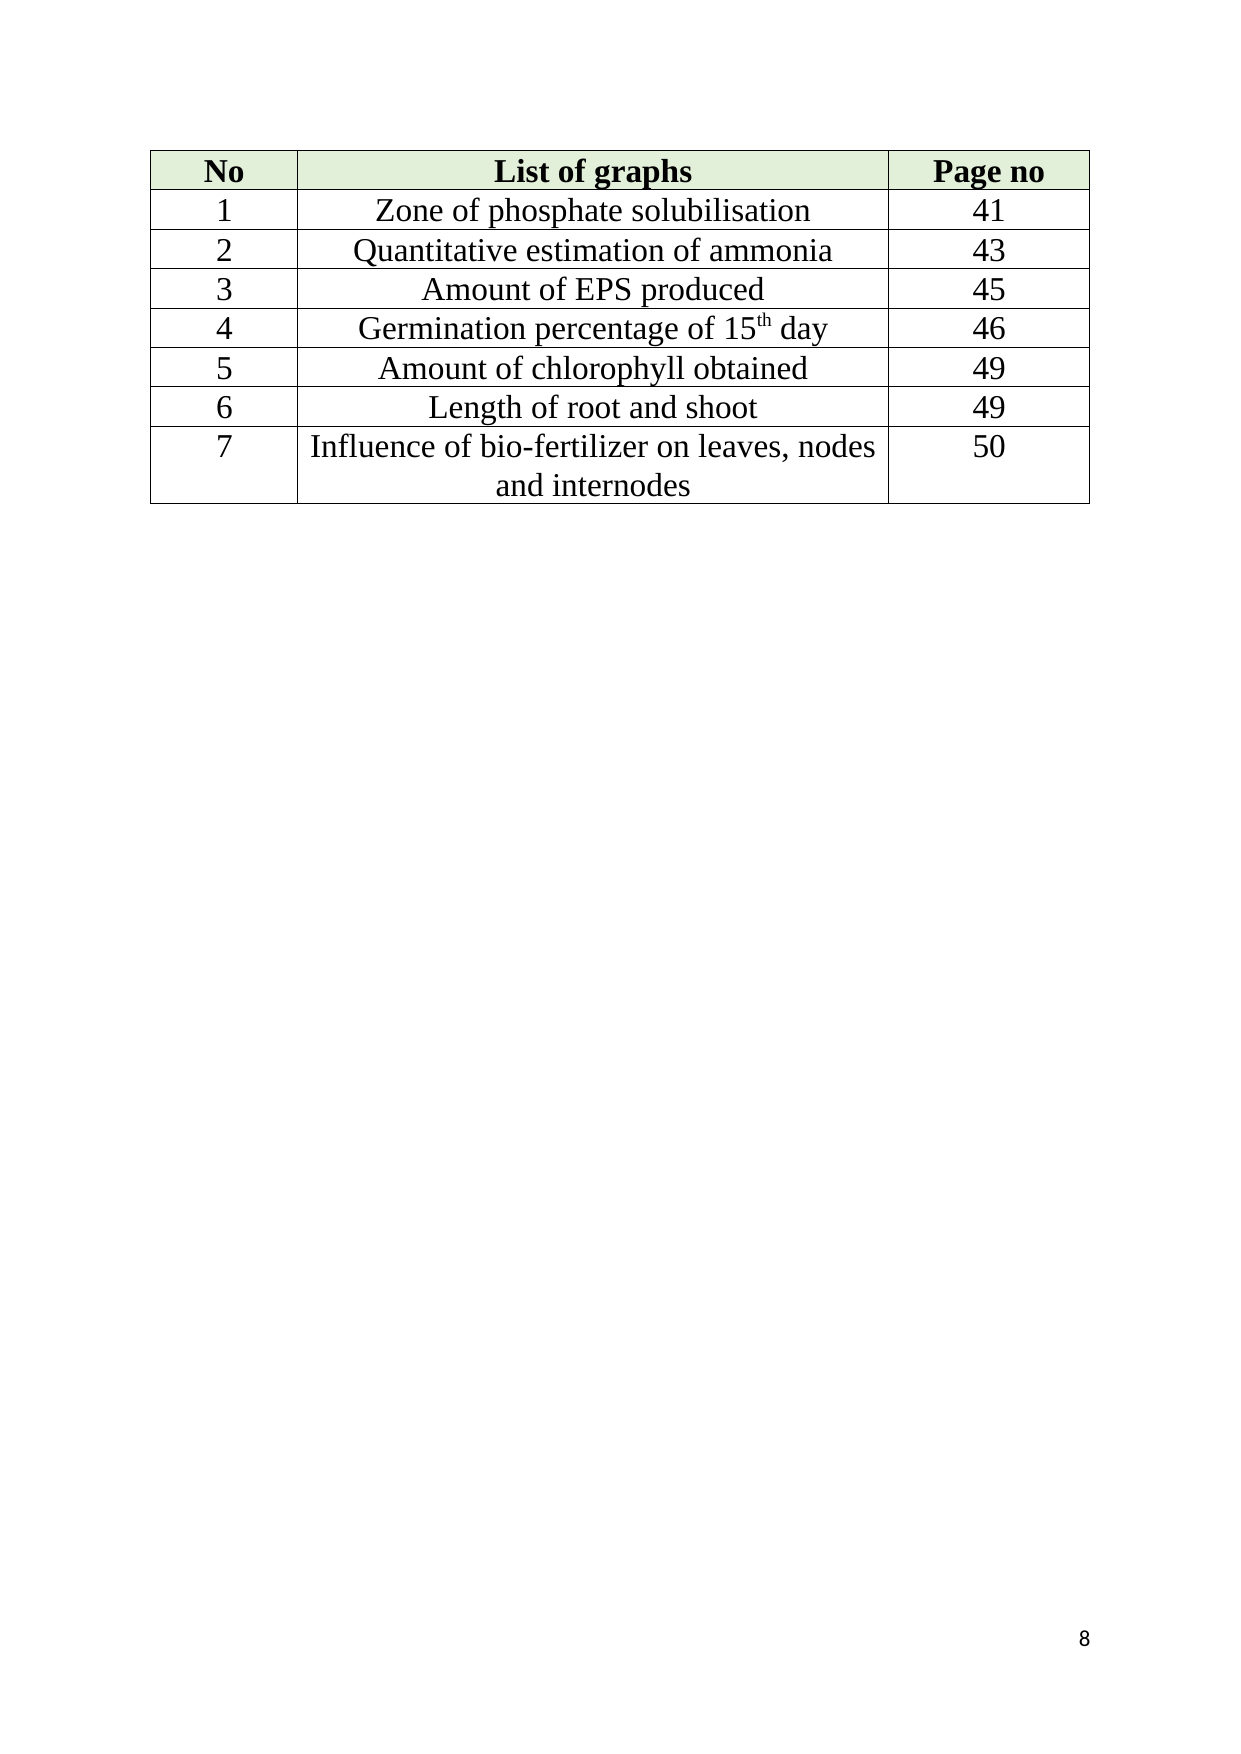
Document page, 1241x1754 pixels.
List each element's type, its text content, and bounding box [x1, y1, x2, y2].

table_cell 6 [151, 387, 297, 426]
table_cell 49 [889, 387, 1089, 426]
table_cell Length of root and shoot [298, 387, 888, 426]
table_cell 7 [151, 427, 297, 503]
table_header Page no [889, 151, 1089, 189]
table_cell Zone of phosphate solubilisation [298, 190, 888, 229]
table_cell Amount of EPS produced [298, 269, 888, 307]
table_cell Amount of chlorophyll obtained [298, 348, 888, 386]
table_cell Quantitative estimation of ammonia [298, 230, 888, 268]
table_cell Influence of bio-fertilizer on leaves, nodes and internodes [298, 427, 888, 503]
table_cell 46 [889, 309, 1089, 347]
table_cell 43 [889, 230, 1089, 268]
table_cell 49 [889, 348, 1089, 386]
table_cell 2 [151, 230, 297, 268]
table_cell 50 [889, 427, 1089, 503]
table_cell 1 [151, 190, 297, 229]
table_header List of graphs [298, 151, 888, 189]
table_cell 4 [151, 309, 297, 347]
table_cell 3 [151, 269, 297, 307]
table_cell Germination percentage of 15th day [298, 309, 888, 347]
table_header No [151, 151, 297, 189]
table_cell 41 [889, 190, 1089, 229]
table_cell 45 [889, 269, 1089, 307]
table_cell 5 [151, 348, 297, 386]
